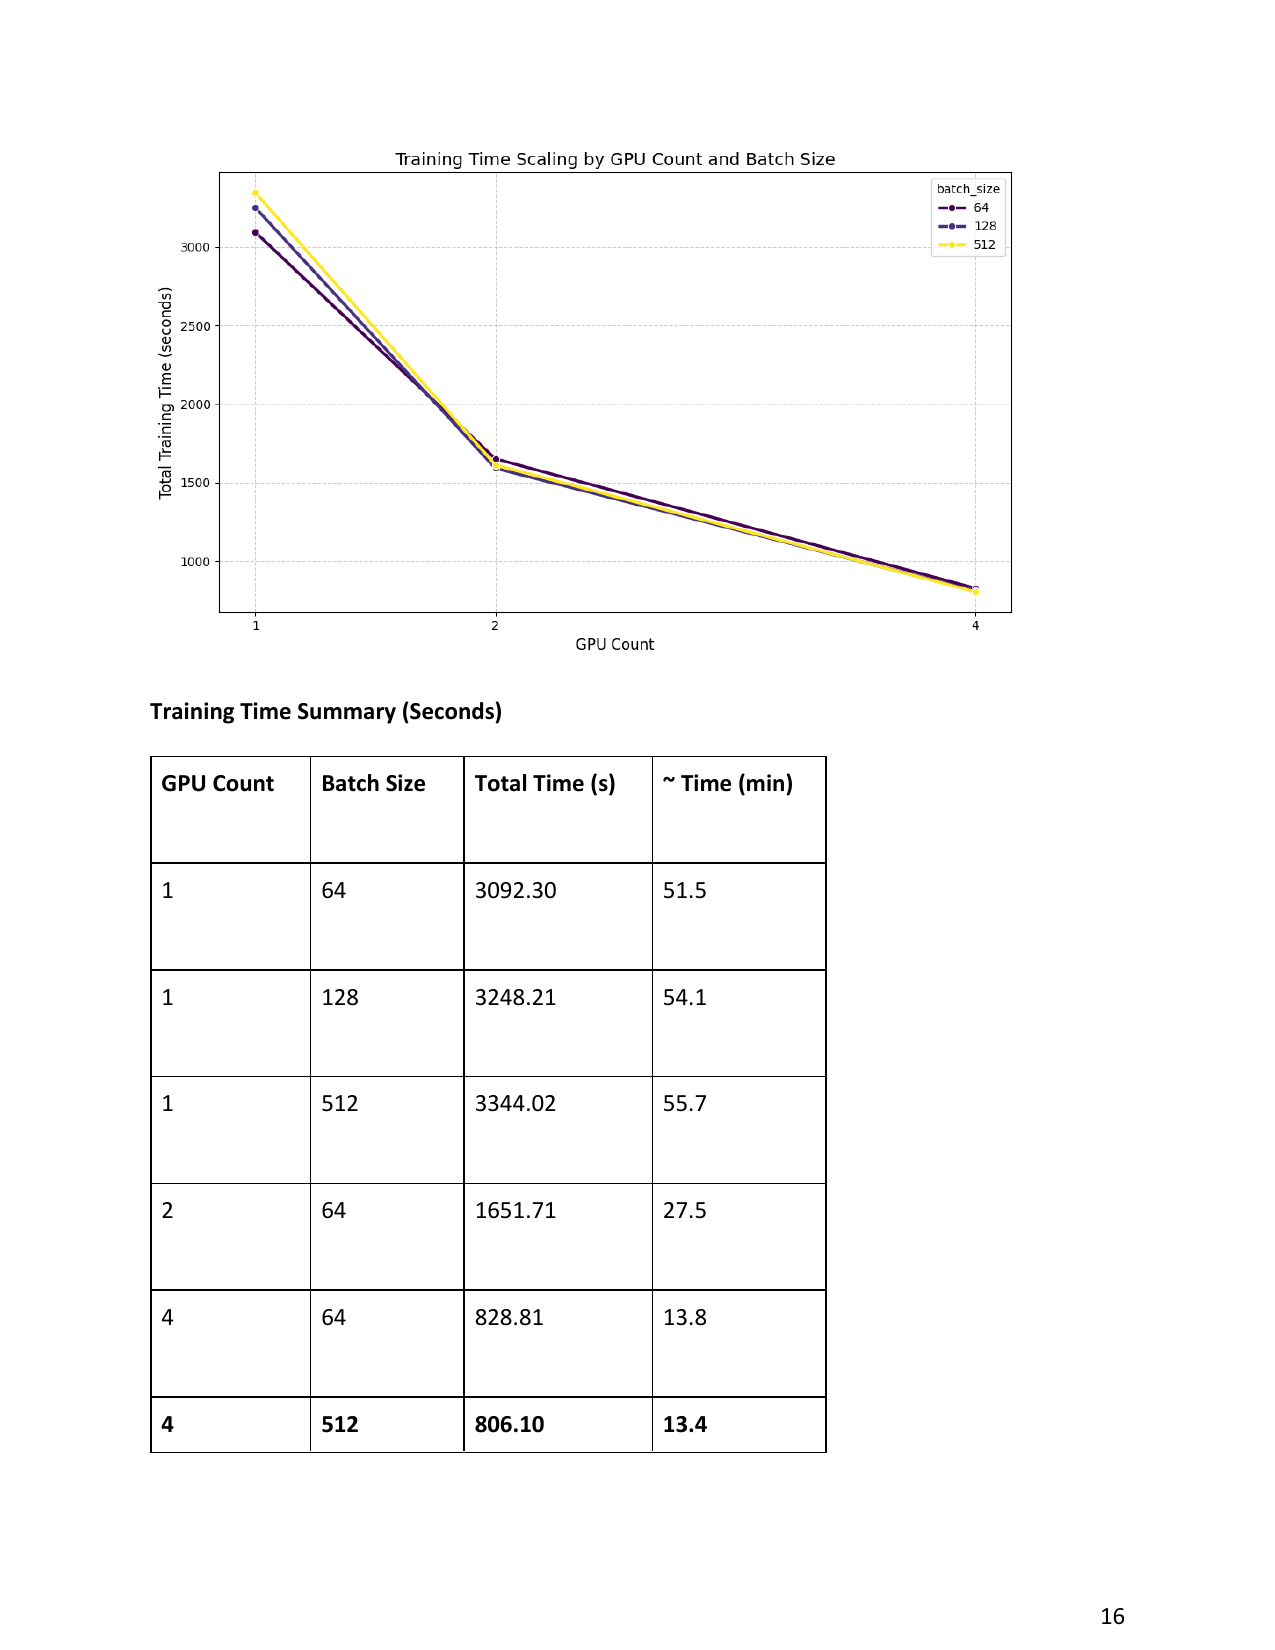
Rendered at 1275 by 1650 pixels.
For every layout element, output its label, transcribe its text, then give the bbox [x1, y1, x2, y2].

table_cell 4 [152, 1291, 310, 1396]
table_cell 64 [311, 1291, 463, 1396]
table_cell 1 [152, 971, 310, 1076]
table_cell 13.8 [653, 1291, 825, 1396]
table_cell 512 [311, 1398, 463, 1451]
table_cell 128 [311, 971, 463, 1076]
table_cell 55.7 [653, 1077, 825, 1183]
table_cell 2 [152, 1184, 310, 1289]
table_header Batch Size [311, 757, 463, 862]
table_cell 51.5 [653, 864, 825, 969]
table_cell 64 [311, 864, 463, 969]
table_cell 1 [152, 1077, 310, 1183]
table_cell 1 [152, 864, 310, 969]
table_cell 4 [152, 1398, 310, 1451]
table_cell 3344.02 [465, 1077, 652, 1183]
table_header GPU Count [152, 757, 310, 862]
table_header ~ Time (min) [653, 757, 825, 862]
table_cell 64 [311, 1184, 463, 1289]
table_header Total Time (s) [465, 757, 652, 862]
table_cell 54.1 [653, 971, 825, 1076]
table_cell 27.5 [653, 1184, 825, 1289]
table_cell 512 [311, 1077, 463, 1183]
picture [150, 150, 1125, 667]
table_cell 806.10 [465, 1398, 652, 1451]
table_cell 828.81 [465, 1291, 652, 1396]
table_cell 13.4 [653, 1398, 825, 1451]
table_cell 3248.21 [465, 971, 652, 1076]
table_cell 1651.71 [465, 1184, 652, 1289]
table_cell 3092.30 [465, 864, 652, 969]
text Training Time Summary (Seconds) [150, 696, 1125, 726]
